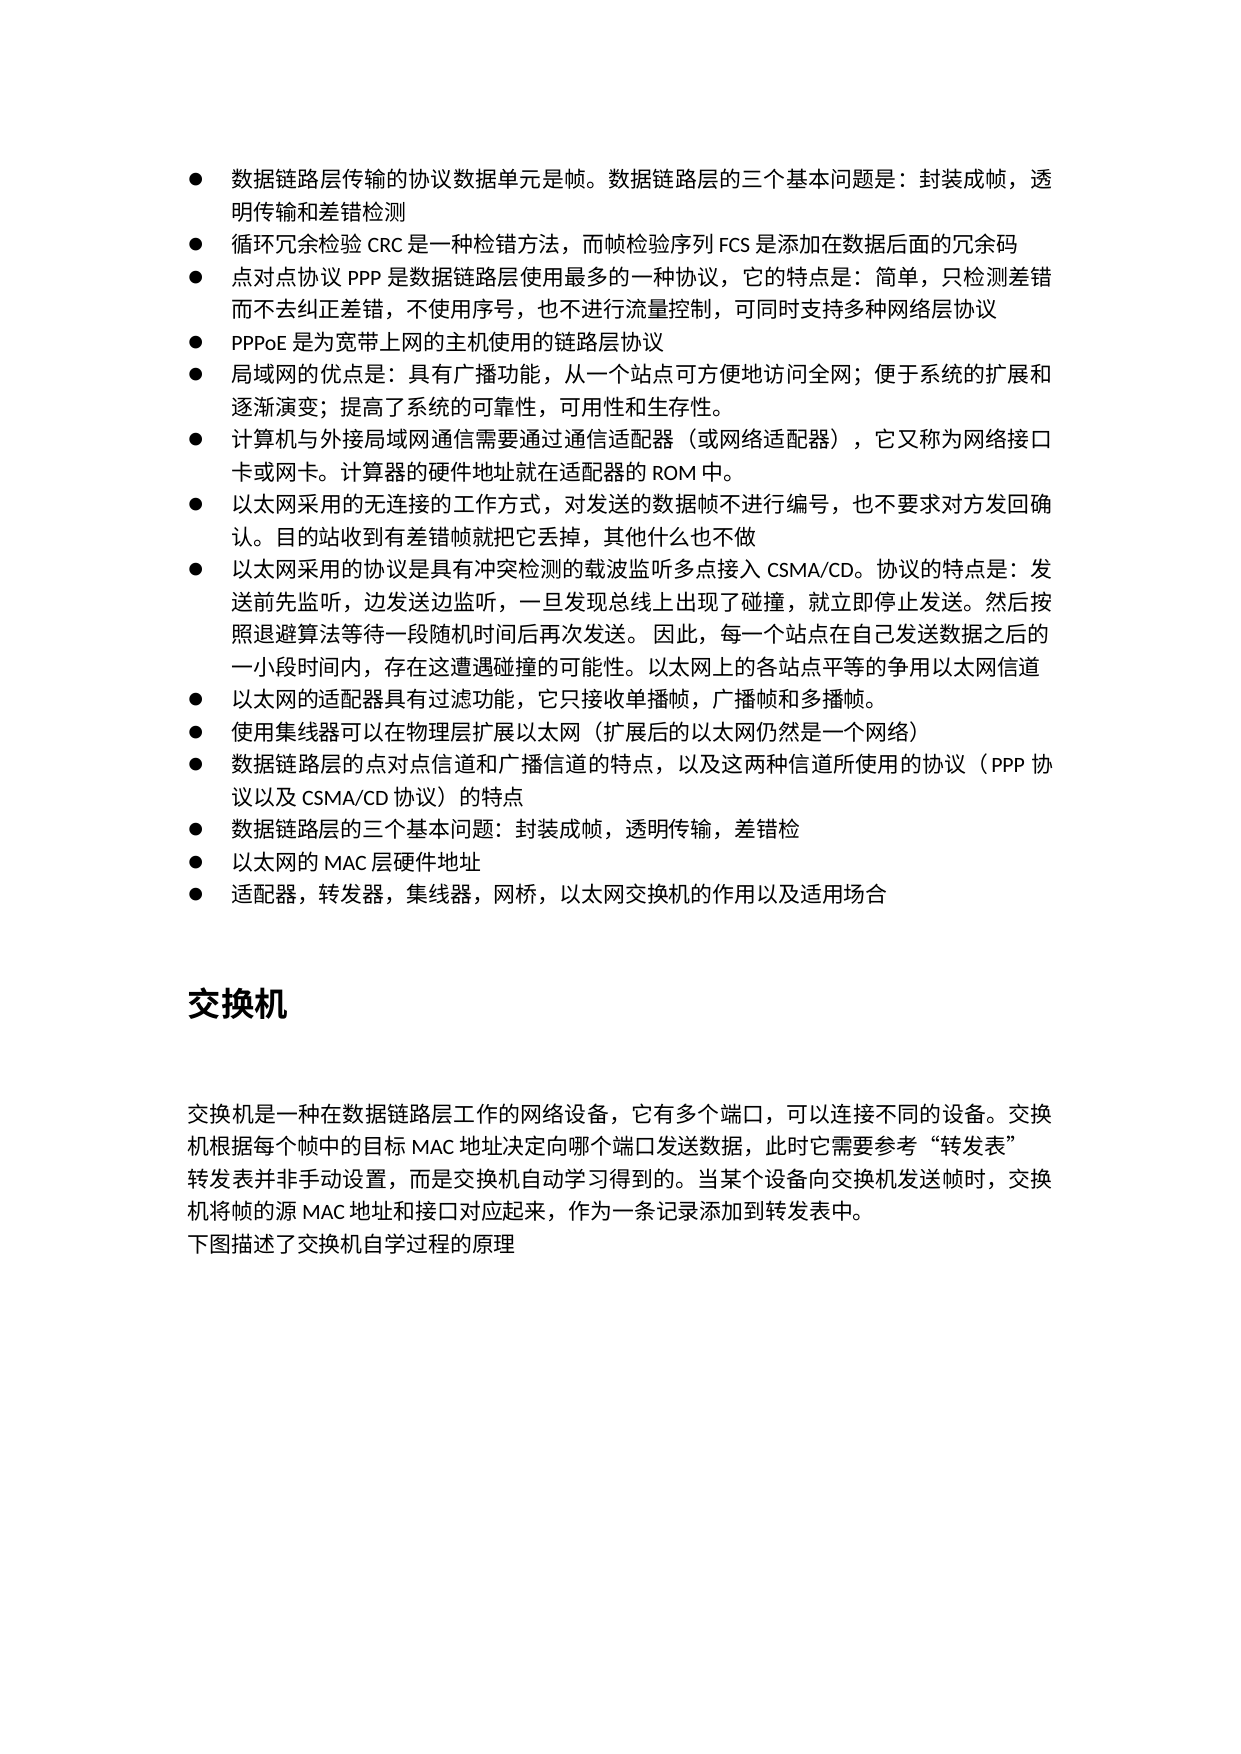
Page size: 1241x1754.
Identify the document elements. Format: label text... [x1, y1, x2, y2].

list 数据链路层传输的协议数据单元是帧。数据链路层的三个基本问题是：封装成帧，透明传输和差错检测 [187, 162, 1053, 227]
list 局域网的优点是：具有广播功能，从一个站点可方便地访问全网；便于系统的扩展和逐渐演变；提高了系统的可靠性，可用性和生存性。 [187, 357, 1053, 422]
list 计算机与外接局域网通信需要通过通信适配器（或网络适配器），它又称为网络接口卡或网卡。计算器的硬件地址就在适配器的 ROM 中。 [187, 422, 1053, 487]
list 循环冗余检验 CRC 是一种检错方法，而帧检验序列 FCS 是添加在数据后面的冗余码 [187, 227, 1053, 259]
text 交换机是一种在数据链路层工作的网络设备，它有多个端口，可以连接不同的设备。交换机根据每个帧中的目标 MAC 地址决定向哪个端口发送数据，此时它需要参考“转发表” [187, 1096, 1053, 1161]
list 数据链路层的三个基本问题：封装成帧，透明传输，差错检 [187, 812, 1053, 844]
text 下图描述了交换机自学过程的原理 [187, 1226, 1053, 1259]
list 使用集线器可以在物理层扩展以太网（扩展后的以太网仍然是一个网络） [187, 714, 1053, 747]
list 以太网采用的无连接的工作方式，对发送的数据帧不进行编号，也不要求对方发回确认。目的站收到有差错帧就把它丢掉，其他什么也不做 [187, 487, 1053, 552]
text 转发表并非手动设置，而是交换机自动学习得到的。当某个设备向交换机发送帧时，交换机将帧的源 MAC 地址和接口对应起来，作为一条记录添加到转发表中。 [187, 1161, 1053, 1226]
list 以太网的适配器具有过滤功能，它只接收单播帧，广播帧和多播帧。 [187, 682, 1053, 714]
list 点对点协议 PPP 是数据链路层使用最多的一种协议，它的特点是：简单，只检测差错而不去纠正差错，不使用序号，也不进行流量控制，可同时支持多种网络层协议 [187, 259, 1053, 324]
list 数据链路层的点对点信道和广播信道的特点，以及这两种信道所使用的协议（PPP 协议以及 CSMA/CD 协议）的特点 [187, 747, 1053, 812]
subtitle 交换机 [187, 969, 1053, 1034]
list 以太网的 MAC 层硬件地址 [187, 844, 1053, 877]
list 以太网采用的协议是具有冲突检测的载波监听多点接入 CSMA/CD。协议的特点是：发送前先监听，边发送边监听，一旦发现总线上出现了碰撞，就立即停止发送。然后按照退避算法等待一段随机时间后再次发送。 因此，每一个站点在自己发送数据之后的一小段时间内，存在这遭遇碰撞的可能性。以太网上的各站点平等的争用以太网信道 [187, 552, 1053, 682]
list 适配器，转发器，集线器，网桥，以太网交换机的作用以及适用场合 [187, 877, 1053, 909]
list PPPoE 是为宽带上网的主机使用的链路层协议 [187, 324, 1053, 357]
